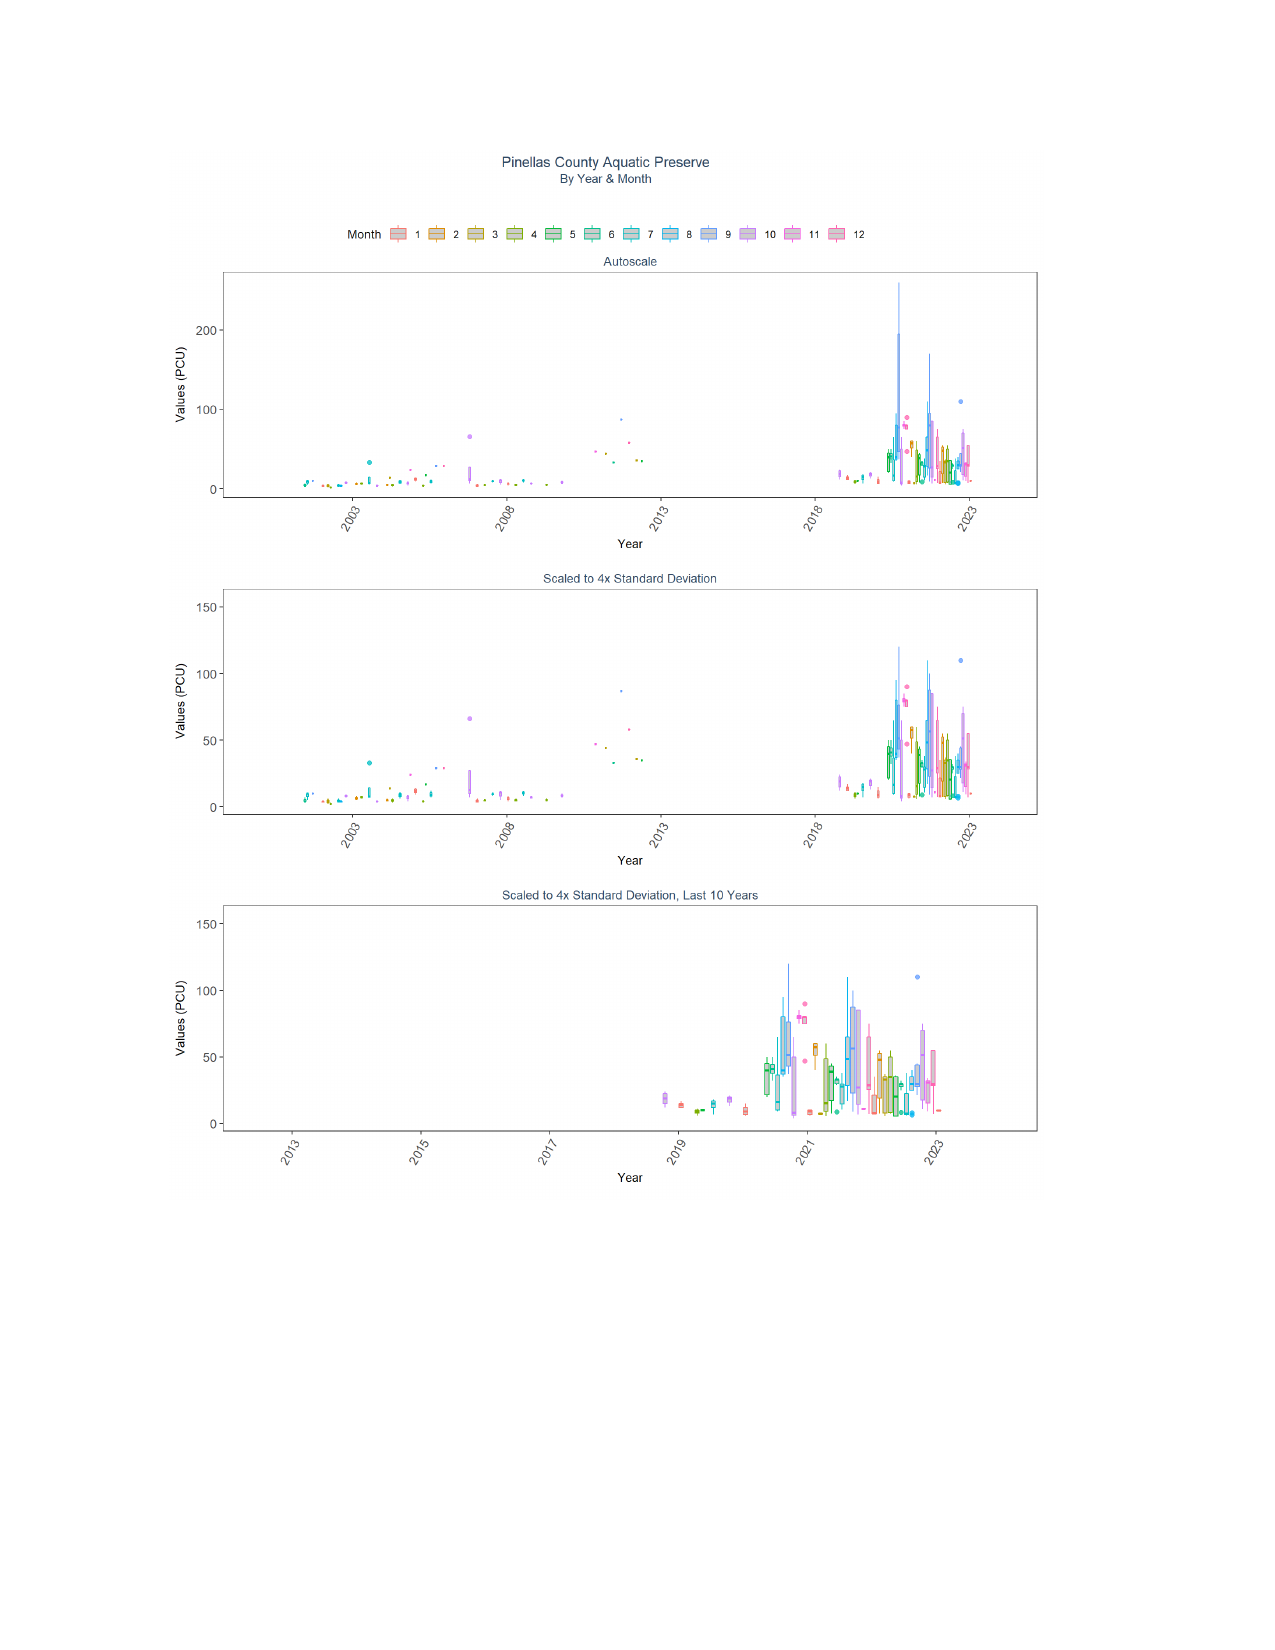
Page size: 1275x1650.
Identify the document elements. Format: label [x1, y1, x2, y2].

picture [168, 150, 1044, 1200]
